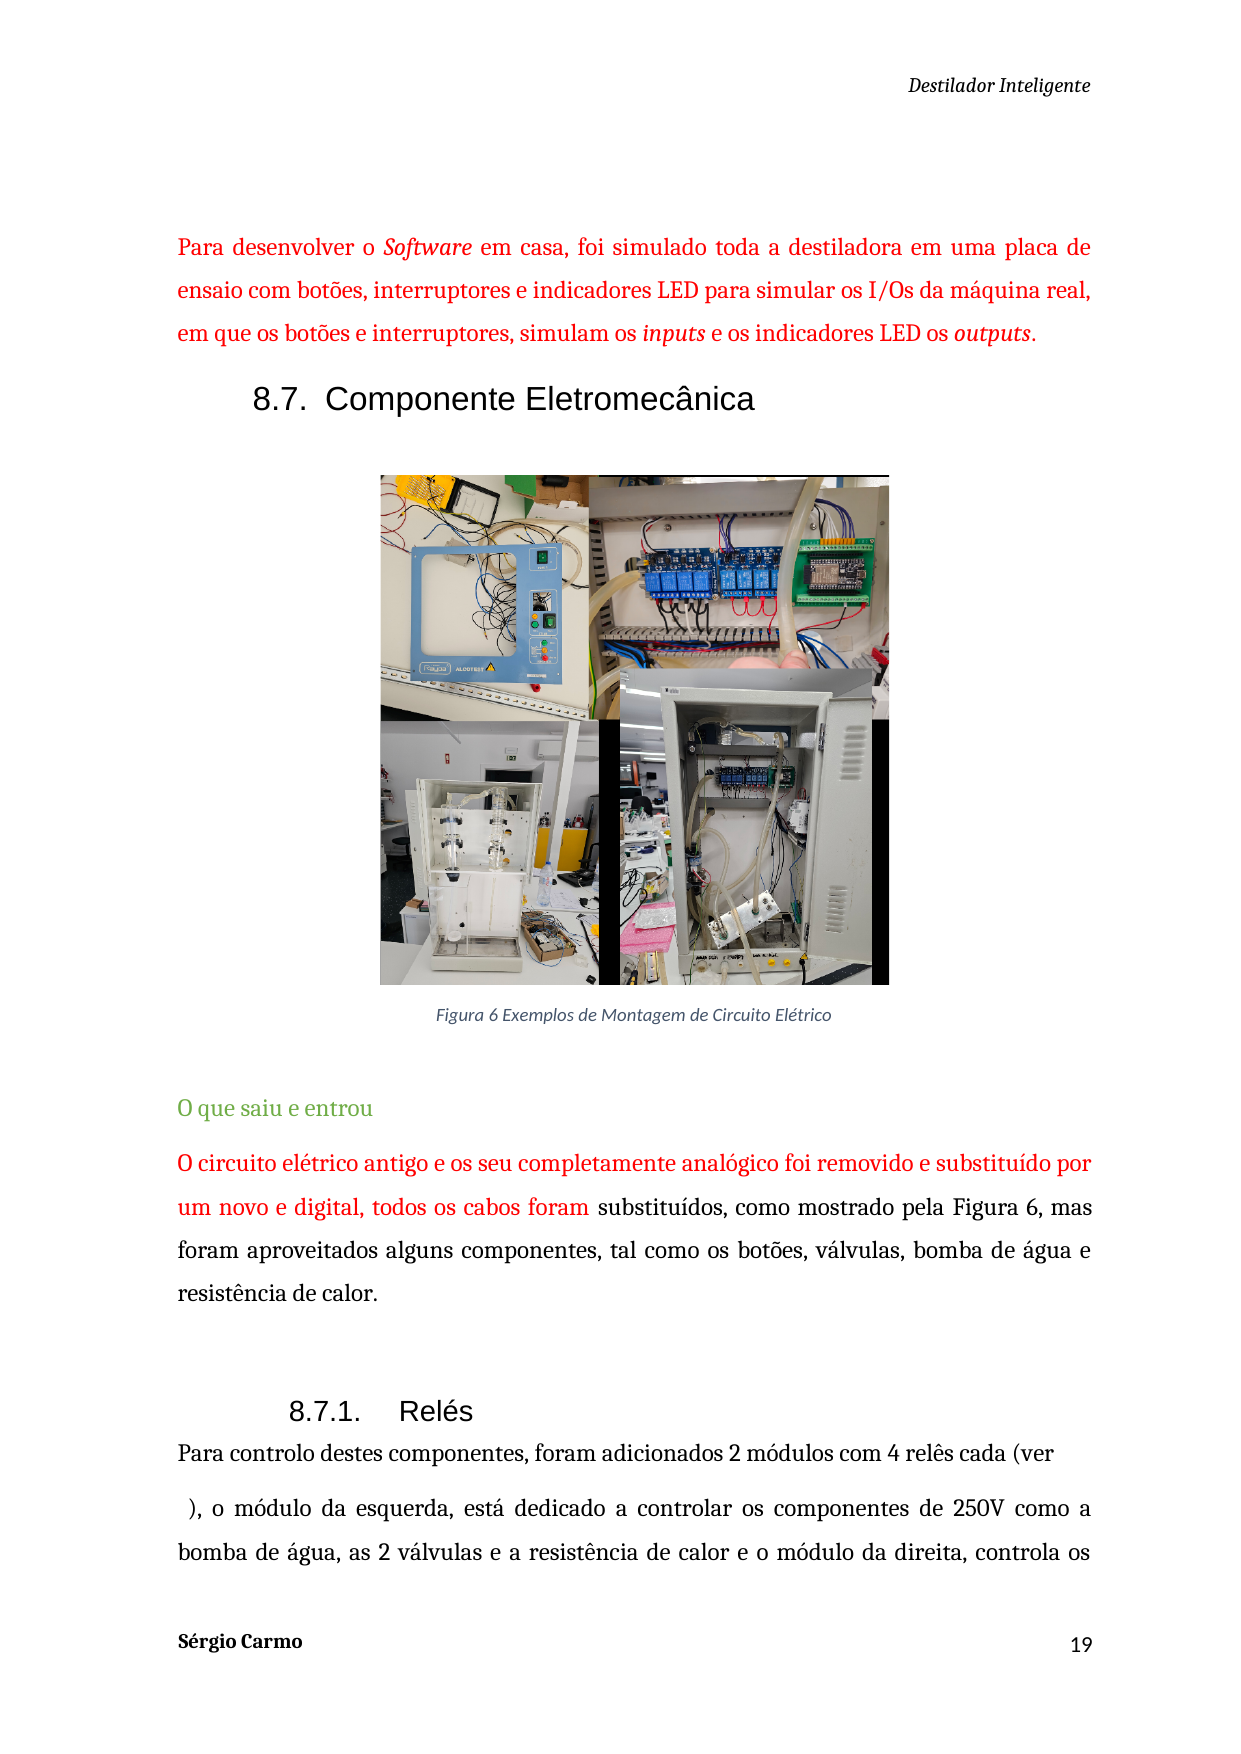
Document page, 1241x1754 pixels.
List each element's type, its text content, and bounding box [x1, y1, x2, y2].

text O circuito elétrico antigo e os seu completamente analógico foi removido e substituído por um novo e digital, todos os cabos foram substituídos, como mostrado pela Figura 6, mas foram aproveitados alguns componentes, tal como os botões, válvulas, bomba de água e resistência de calor. [177, 1149, 1092, 1307]
subtitle Relés [288, 1394, 1092, 1428]
subtitle Componente Eletromecânica [252, 379, 1092, 417]
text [177, 1494, 1092, 1566]
text Para desenvolver o Software em casa, foi simulado toda a destiladora em uma placa de ensaio com botões, interruptores e indicadores LED para simular os I/Os da máquina real, em que os botões e interruptores, simulam os inputs e os indicadores LED os outputs. [177, 233, 1092, 348]
text Para controlo destes componentes, foram adicionados 2 módulos com 4 relês cada (ver [177, 1439, 1092, 1467]
text Figura 6 Exemplos de Montagem de Circuito Elétrico [177, 1003, 1092, 1026]
picture [380, 475, 890, 985]
text O que saiu e entrou [177, 1094, 1092, 1122]
